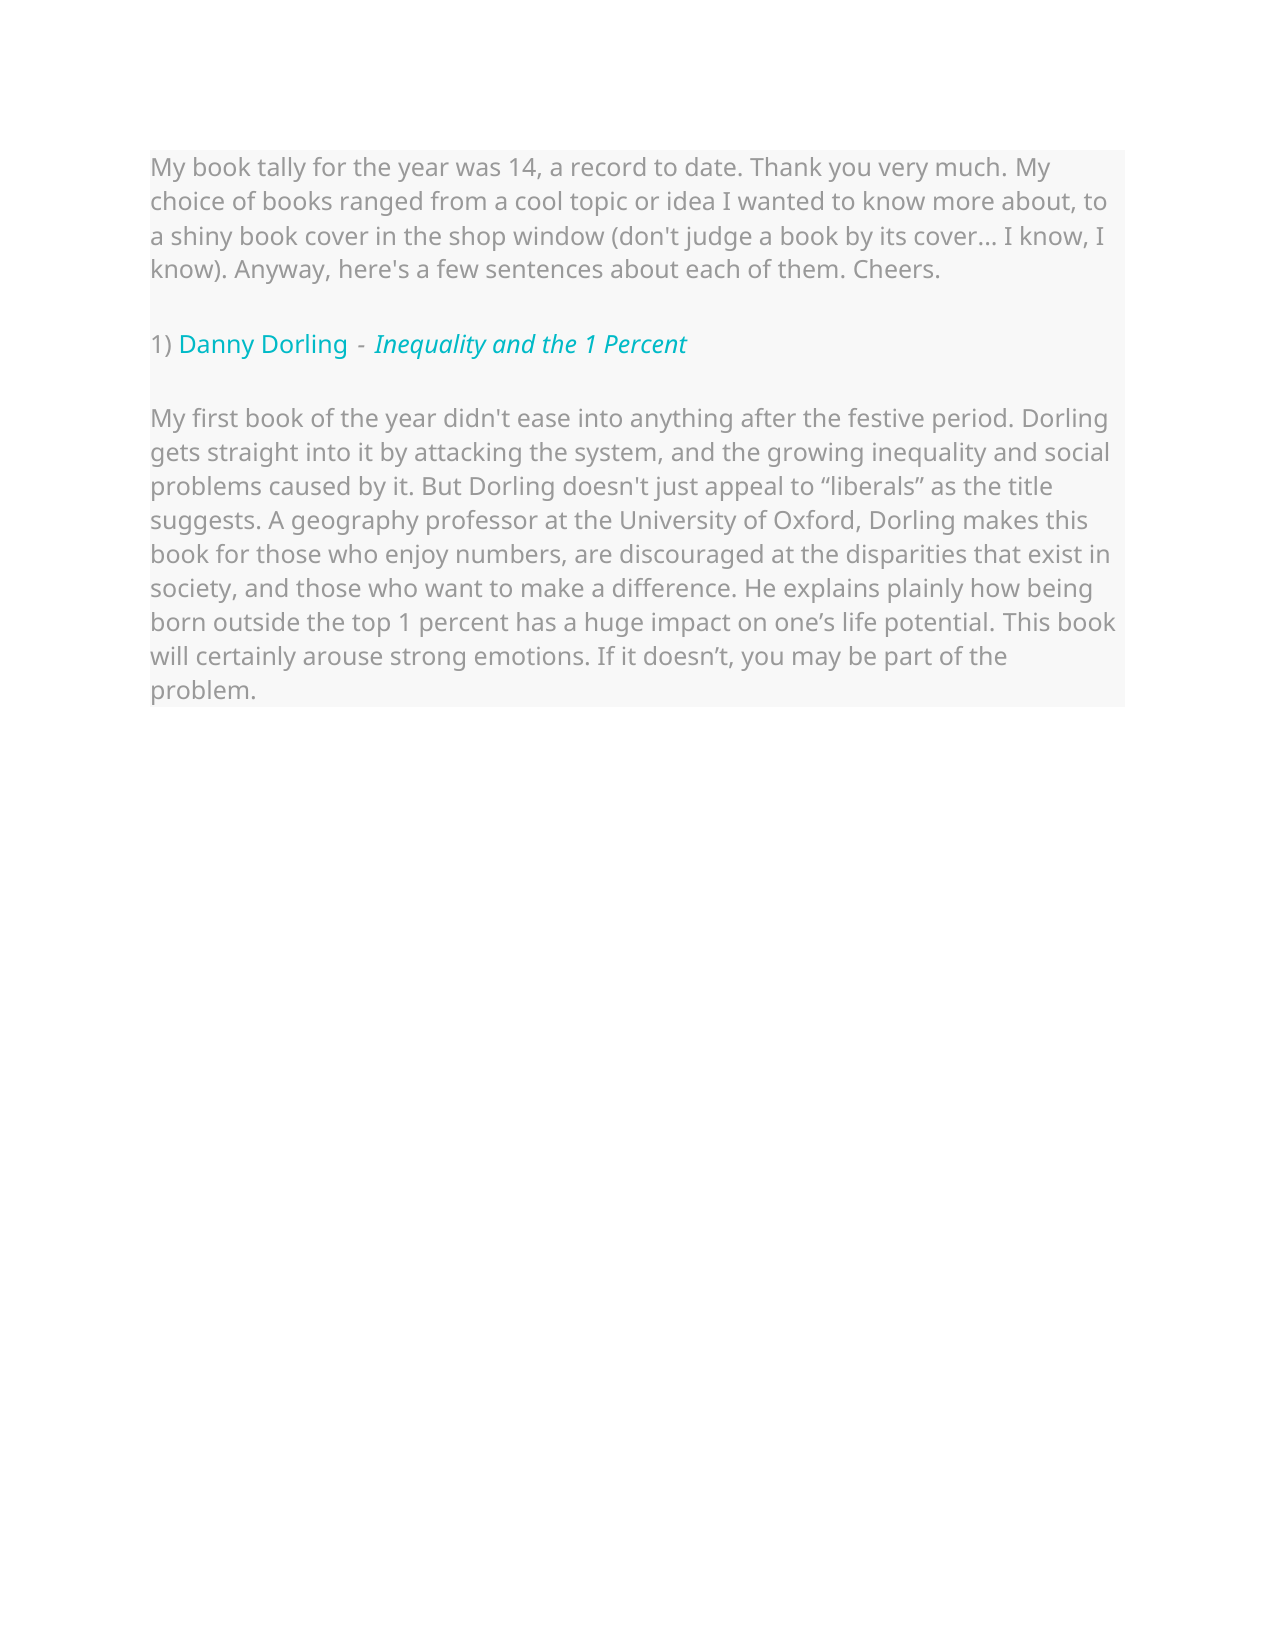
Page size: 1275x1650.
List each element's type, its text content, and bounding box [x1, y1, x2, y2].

text 1) Danny Dorling - Inequality and the 1 Percent [150, 326, 1125, 360]
text My book tally for the year was 14, a record to date. Thank you very much. My choice of books ranged from a cool topic or idea I wanted to know more about, to a shiny book cover in the shop window (don't judge a book by its cover... I know, I know). Anyway, here's a few sentences about each of them. Cheers. [150, 150, 1125, 286]
text My first book of the year didn't ease into anything after the festive period. Dorling gets straight into it by attacking the system, and the growing inequality and social problems caused by it. But Dorling doesn't just appeal to “liberals” as the title suggests. A geography professor at the University of Oxford, Dorling makes this book for those who enjoy numbers, are discouraged at the disparities that exist in society, and those who want to make a difference. He explains plainly how being born outside the top 1 percent has a huge impact on one’s life potential. This book will certainly arouse strong emotions. If it doesn’t, you may be part of the problem. [150, 400, 1125, 707]
